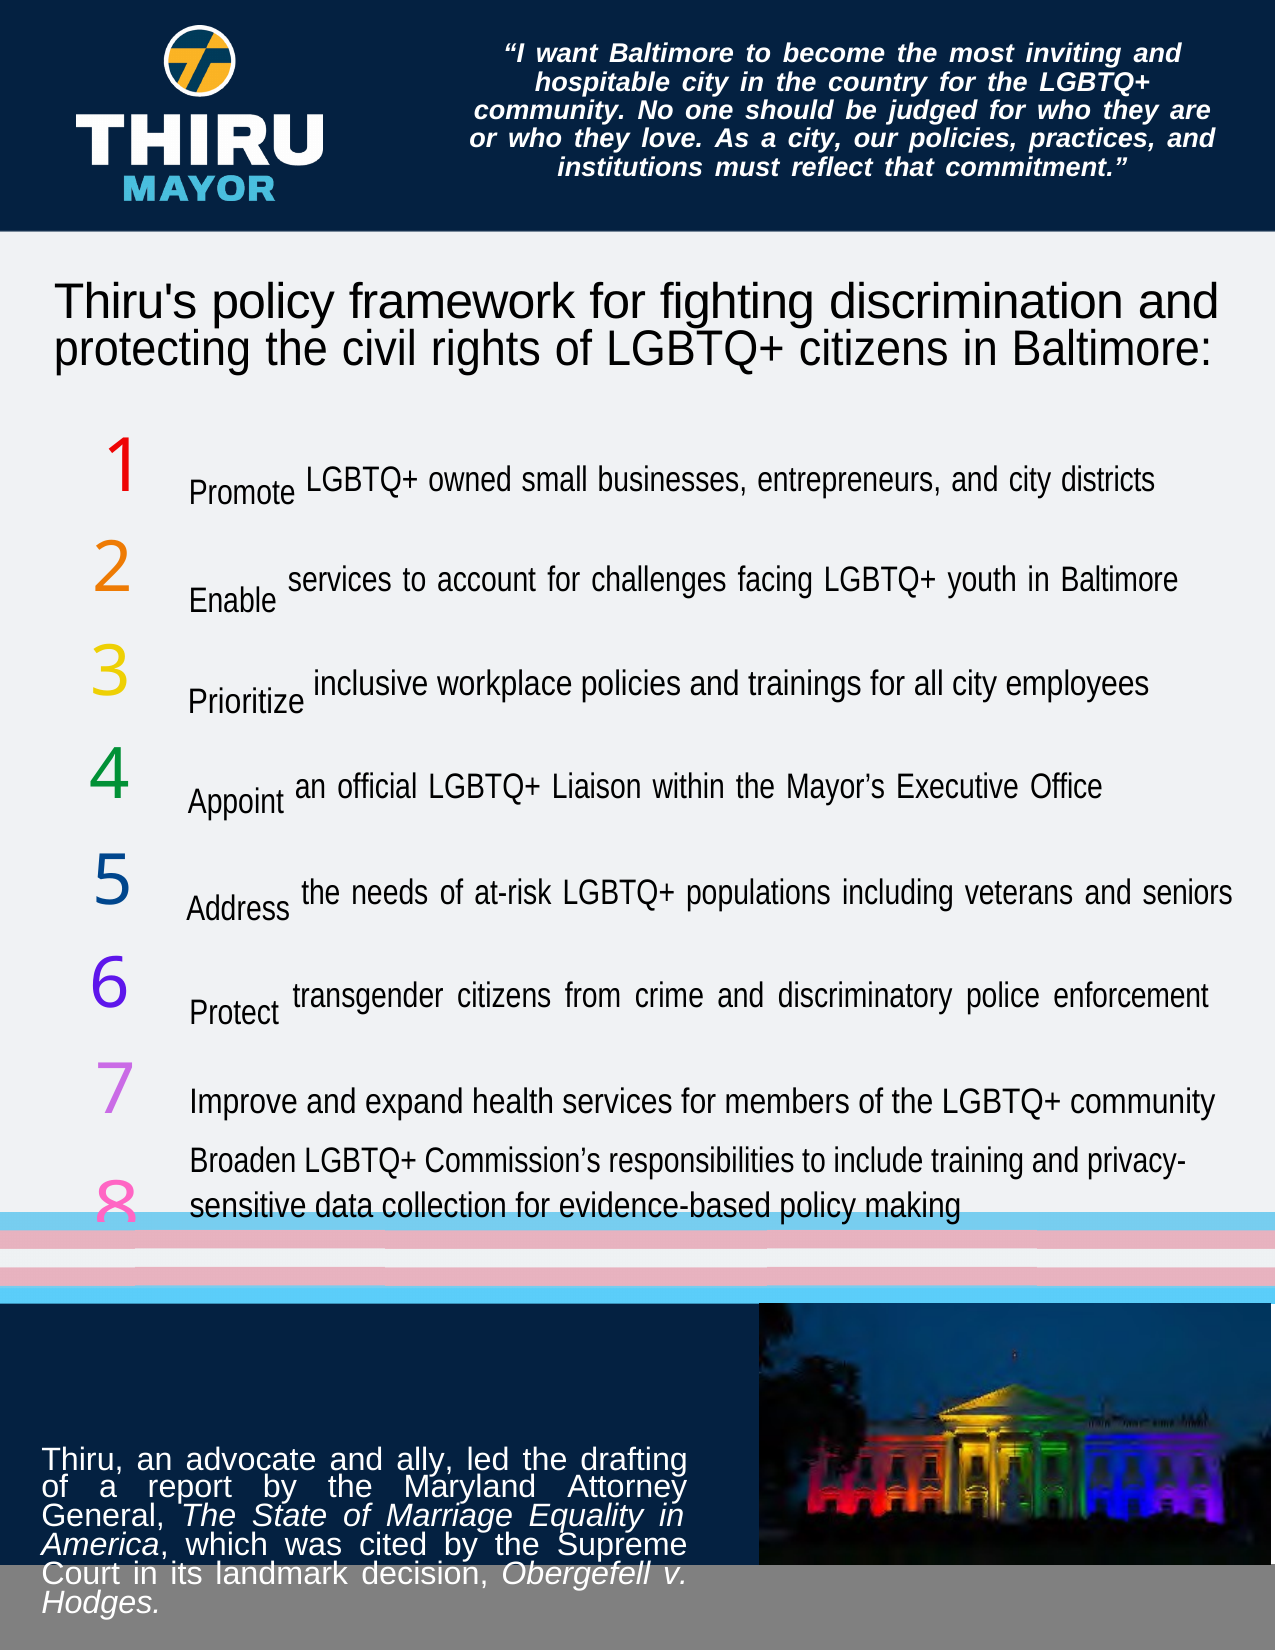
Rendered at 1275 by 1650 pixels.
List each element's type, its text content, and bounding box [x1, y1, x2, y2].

list Improve and expand health services for members of the LGBTQ+ community Broaden LGBTQ+ Commission’s responsibilities to include training and privacy- sensitive data collection for evidence-based policy making [95, 1038, 1222, 1225]
list Appoint an official LGBTQ+ Liaison within the Mayor’s Executive Office [89, 723, 1250, 821]
list Promote LGBTQ+ owned small businesses, entrepreneurs, and city districts [102, 412, 1250, 514]
subtitle Thiru's policy framework for fighting discrimination and protecting the civil rights of LGBTQ+ citizens in Baltimore: [54, 281, 1250, 376]
list Prioritize inclusive workplace policies and trainings for all city employees [91, 620, 1250, 721]
text “I want Baltimore to become the most inviting and hospitable city in the country for the LGBTQ+ community. No one should be judged for who they are or who they love. As a city, our policies, practices, and institutions must reflect that commitment.” [463, 40, 1223, 182]
list Enable services to account for challenges facing LGBTQ+ youth in Baltimore [92, 516, 1250, 619]
picture [0, 1289, 1275, 1650]
text Thiru, an advocate and ally, led the drafting of a report by the Maryland Attorney General, The State of Marriage Equality in America, which was cited by the Supreme Court in its landmark decision, Obergefell v. Hodges. [41, 1447, 688, 1621]
picture [76, 25, 323, 201]
list Address the needs of at-risk LGBTQ+ populations including veterans and seniors [92, 828, 1250, 928]
list Protect transgender citizens from crime and discriminatory police enforcement [89, 932, 1250, 1032]
